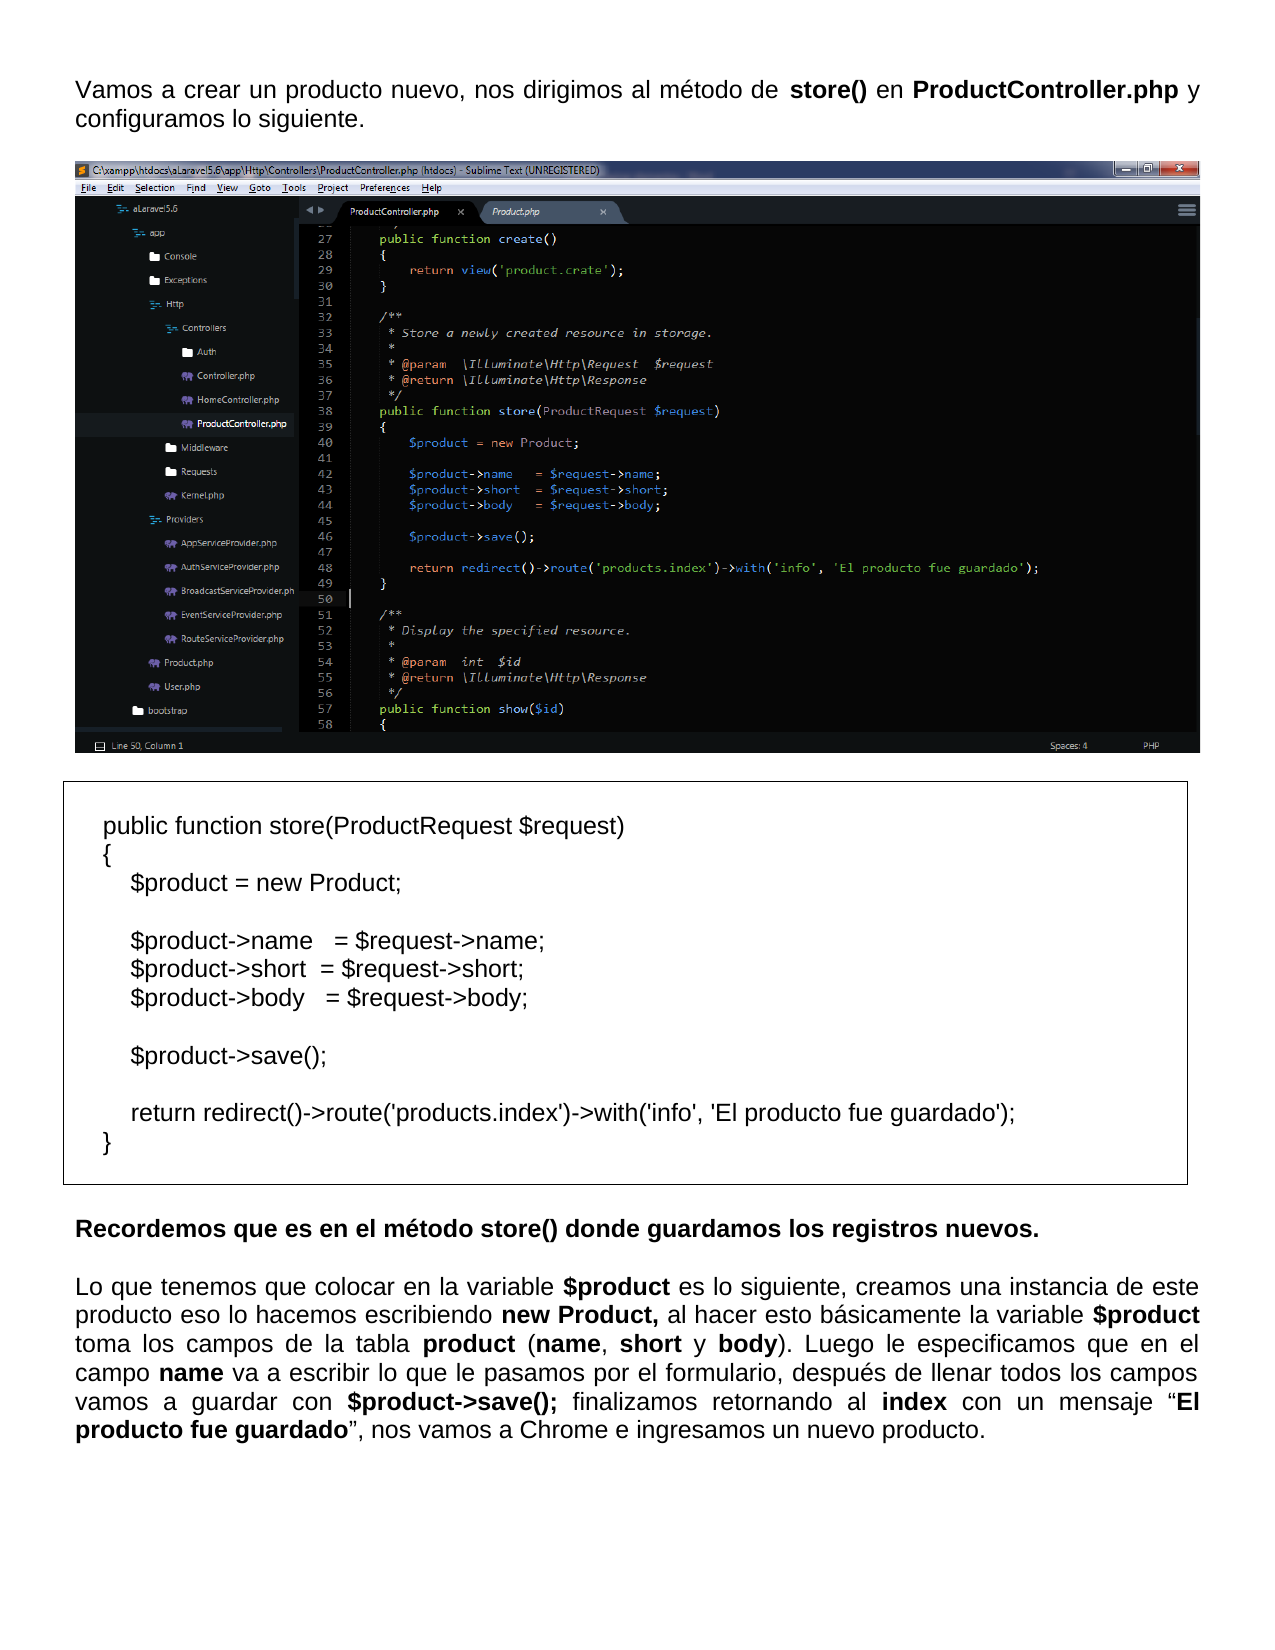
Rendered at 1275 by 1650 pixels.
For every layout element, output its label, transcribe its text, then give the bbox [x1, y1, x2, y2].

table_header public function store(ProductRequest $request) { $product = new Product; $product->name = $request->name; $product->short = $request->short; $product->body = $request->body; $product->save(); return redirect()->route('products.index')->with('info', 'El producto fue guardado'); } [64, 782, 1187, 1184]
text Vamos a crear un producto nuevo, nos dirigimos al método de store() en ProductController.php y configuramos lo siguiente. [75, 75, 1200, 132]
text Recordemos que es en el método store() donde guardamos los registros nuevos. [75, 1214, 1200, 1243]
picture [75, 161, 1200, 753]
text Lo que tenemos que colocar en la variable $product es lo siguiente, creamos una instancia de este producto eso lo hacemos escribiendo new Product, al hacer esto básicamente la variable $product toma los campos de la tabla product (name, short y body). Luego le especificamos que en el campo name va a escribir lo que le pasamos por el formulario, después de llenar todos los campos vamos a guardar con $product->save(); finalizamos retornando al index con un mensaje “El producto fue guardado”, nos vamos a Chrome e ingresamos un nuevo producto. [75, 1272, 1200, 1444]
